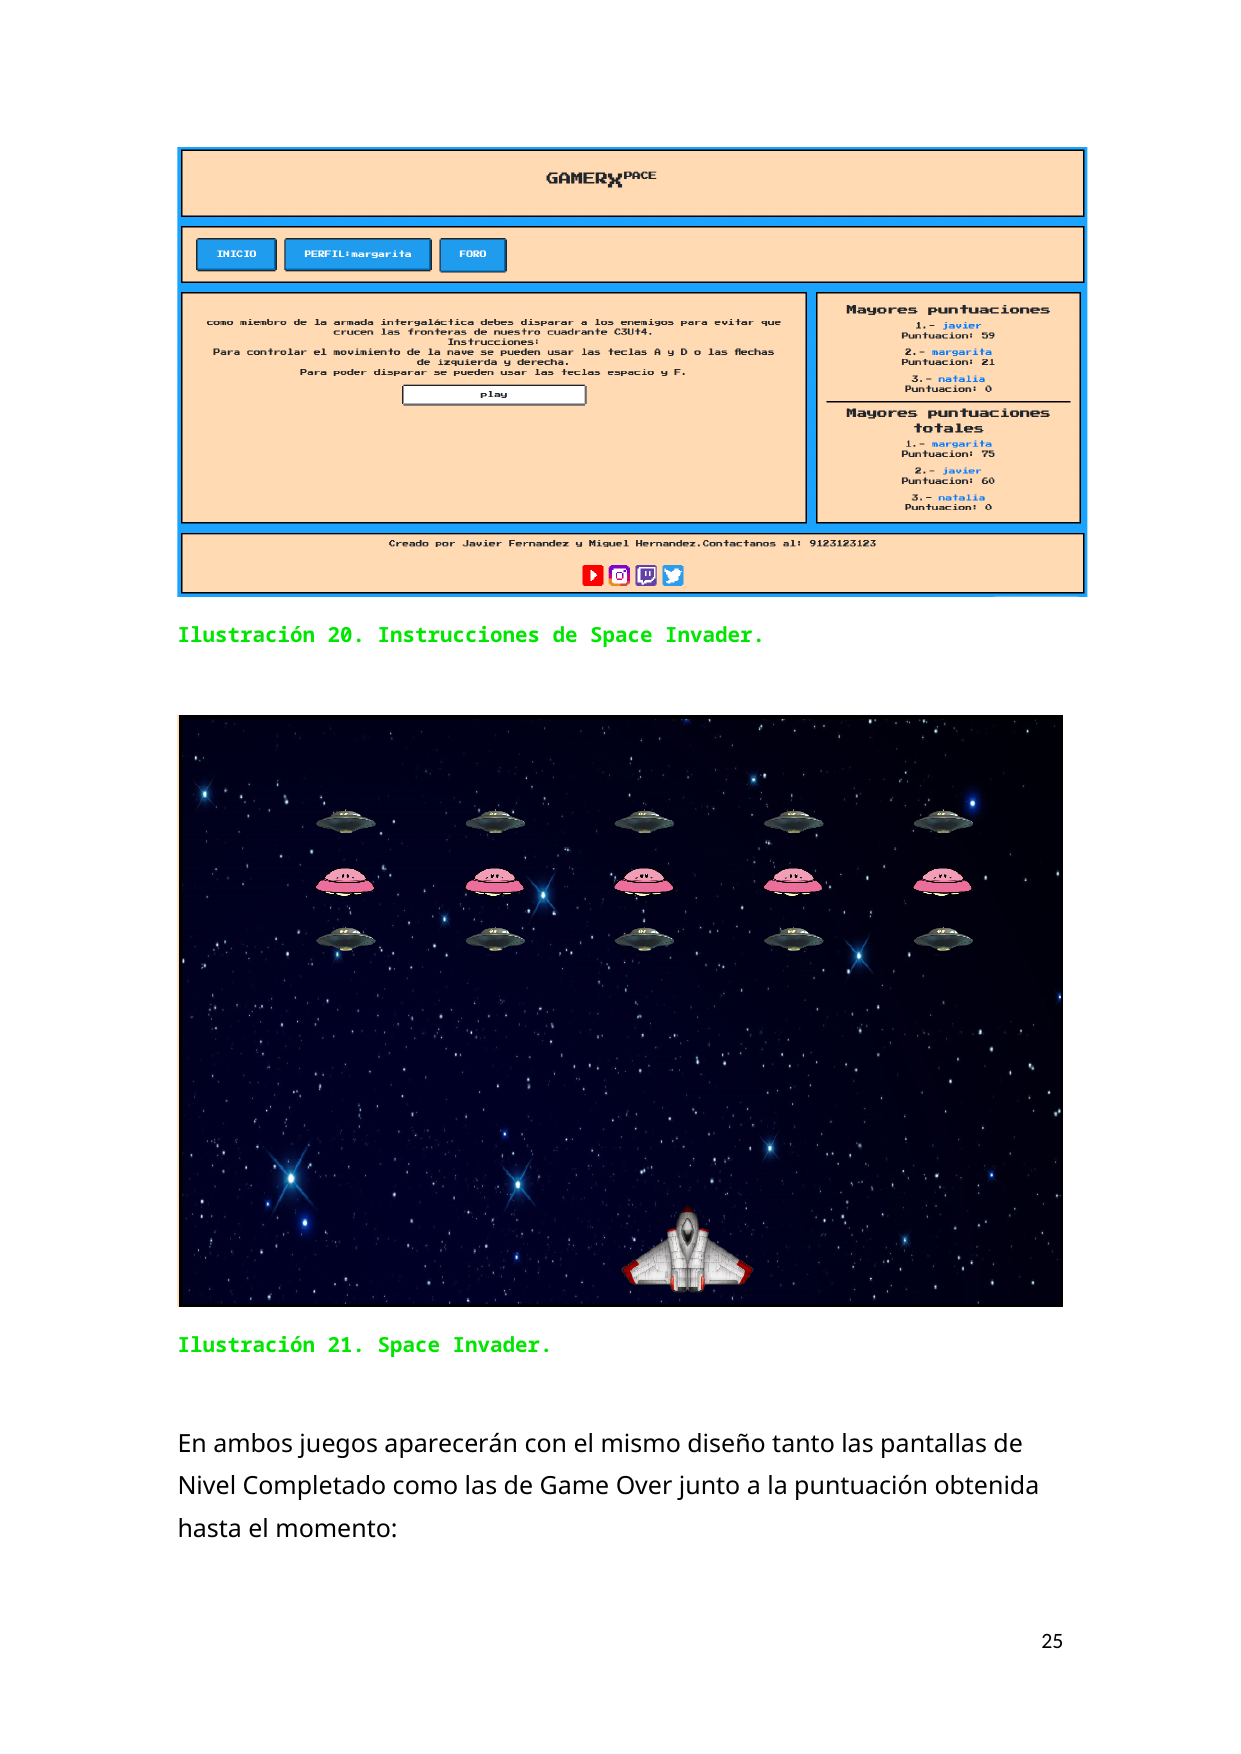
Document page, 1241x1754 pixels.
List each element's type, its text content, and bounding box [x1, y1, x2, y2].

text Ilustración 21. Space Invader. [177, 1330, 1063, 1359]
text Ilustración 20. Instrucciones de Space Invader. [177, 620, 1063, 648]
picture [177, 715, 1063, 1307]
text En ambos juegos aparecerán con el mismo diseño tanto las pantallas de Nivel Completado como las de Game Over junto a la puntuación obtenida hasta el momento: [177, 1425, 1063, 1544]
picture [177, 147, 1088, 597]
